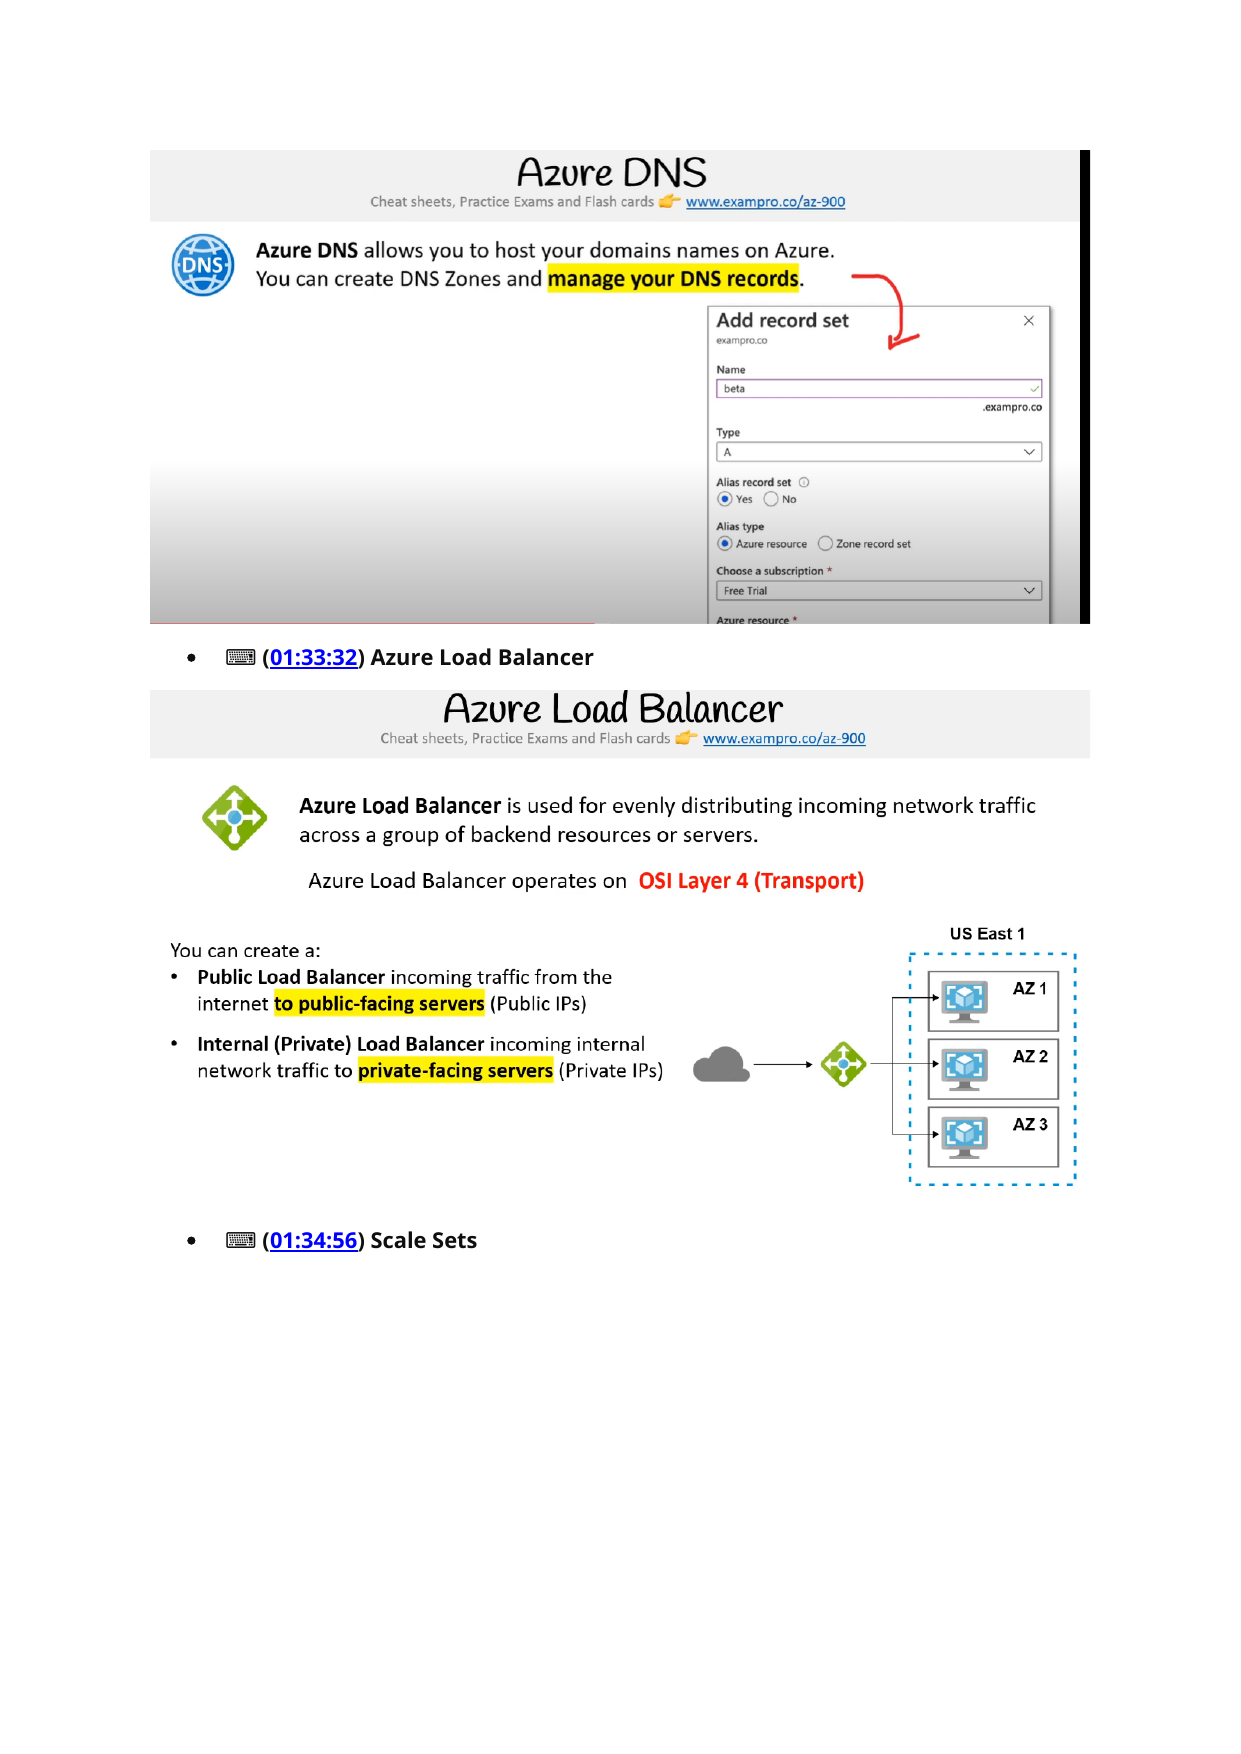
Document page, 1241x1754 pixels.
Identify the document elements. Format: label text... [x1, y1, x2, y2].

picture [150, 690, 1091, 1206]
list ⌨️ (01:33:32) Azure Load Balancer [187, 642, 1090, 672]
list ⌨️ (01:34:56) Scale Sets [187, 1225, 1090, 1255]
picture [150, 150, 1091, 624]
